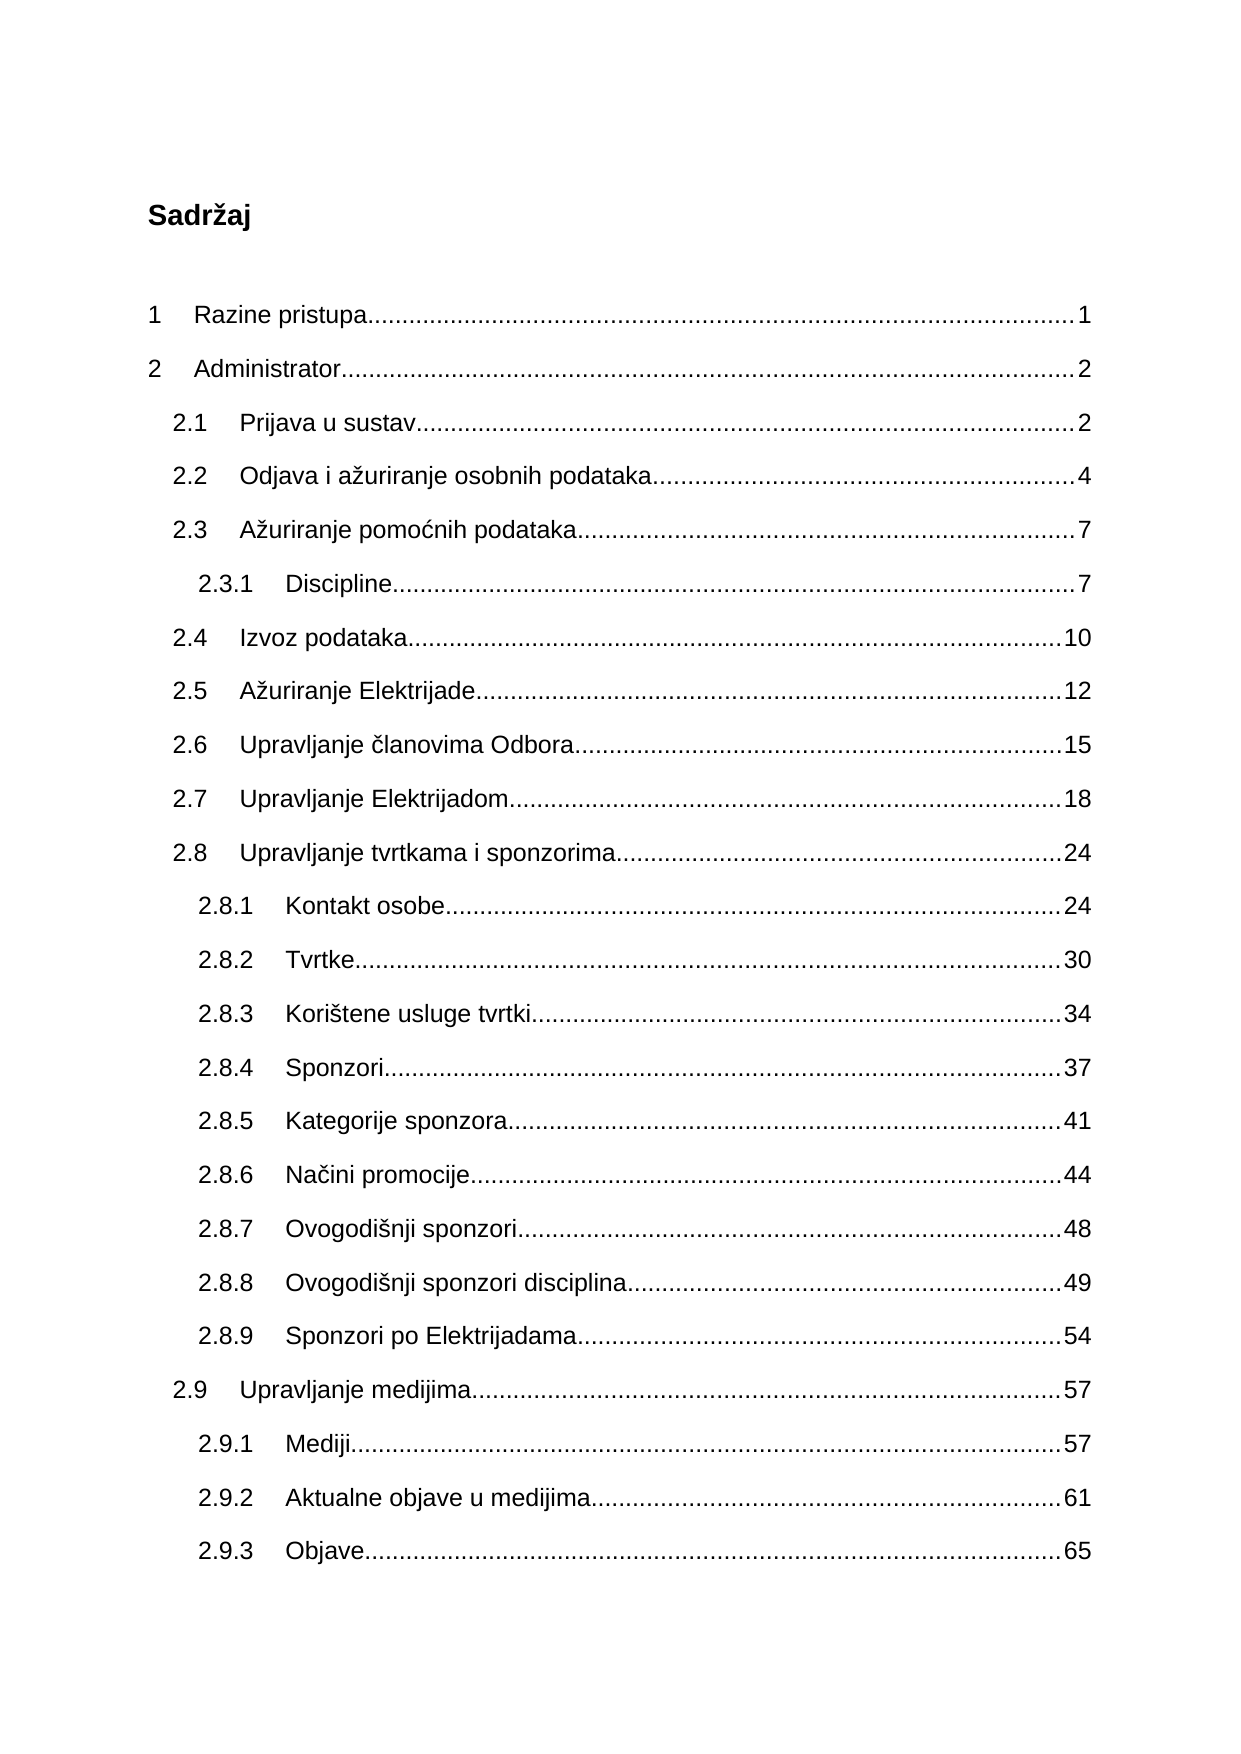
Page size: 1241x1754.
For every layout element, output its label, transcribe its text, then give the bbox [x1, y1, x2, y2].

text 2.8.5 Kategorije sponzora 41 [198, 1106, 1093, 1135]
text 2 Administrator 2 [148, 354, 1093, 383]
subtitle Sadržaj [148, 198, 1093, 231]
text 2.1 Prijava u sustav 2 [172, 408, 1093, 436]
text 2.5 Ažuriranje Elektrijade 12 [172, 676, 1093, 705]
text 2.8.7 Ovogodišnji sponzori 48 [198, 1214, 1093, 1243]
text 2.8.9 Sponzori po Elektrijadama 54 [198, 1321, 1093, 1350]
text 2.8 Upravljanje tvrtkama i sponzorima 24 [172, 838, 1093, 866]
text 2.8.2 Tvrtke 30 [198, 945, 1093, 974]
text 2.4 Izvoz podataka 10 [172, 623, 1093, 651]
text 2.6 Upravljanje članovima Odbora 15 [172, 730, 1093, 759]
text 1 Razine pristupa 1 [148, 300, 1093, 329]
text 2.9 Upravljanje medijima 57 [172, 1375, 1093, 1404]
text 2.9.2 Aktualne objave u medijima 61 [198, 1483, 1093, 1511]
text 2.8.1 Kontakt osobe 24 [198, 891, 1093, 920]
text 2.8.3 Korištene usluge tvrtki 34 [198, 999, 1093, 1028]
text 2.3 Ažuriranje pomoćnih podataka 7 [172, 515, 1093, 544]
text 2.9.1 Mediji 57 [198, 1429, 1093, 1458]
text 2.3.1 Discipline 7 [198, 569, 1093, 598]
text 2.8.6 Načini promocije 44 [198, 1160, 1093, 1189]
text 2.8.4 Sponzori 37 [198, 1053, 1093, 1081]
text 2.9.3 Objave 65 [198, 1536, 1093, 1565]
text 2.7 Upravljanje Elektrijadom 18 [172, 784, 1093, 813]
text 2.8.8 Ovogodišnji sponzori disciplina 49 [198, 1268, 1093, 1296]
text 2.2 Odjava i ažuriranje osobnih podataka 4 [172, 461, 1093, 490]
